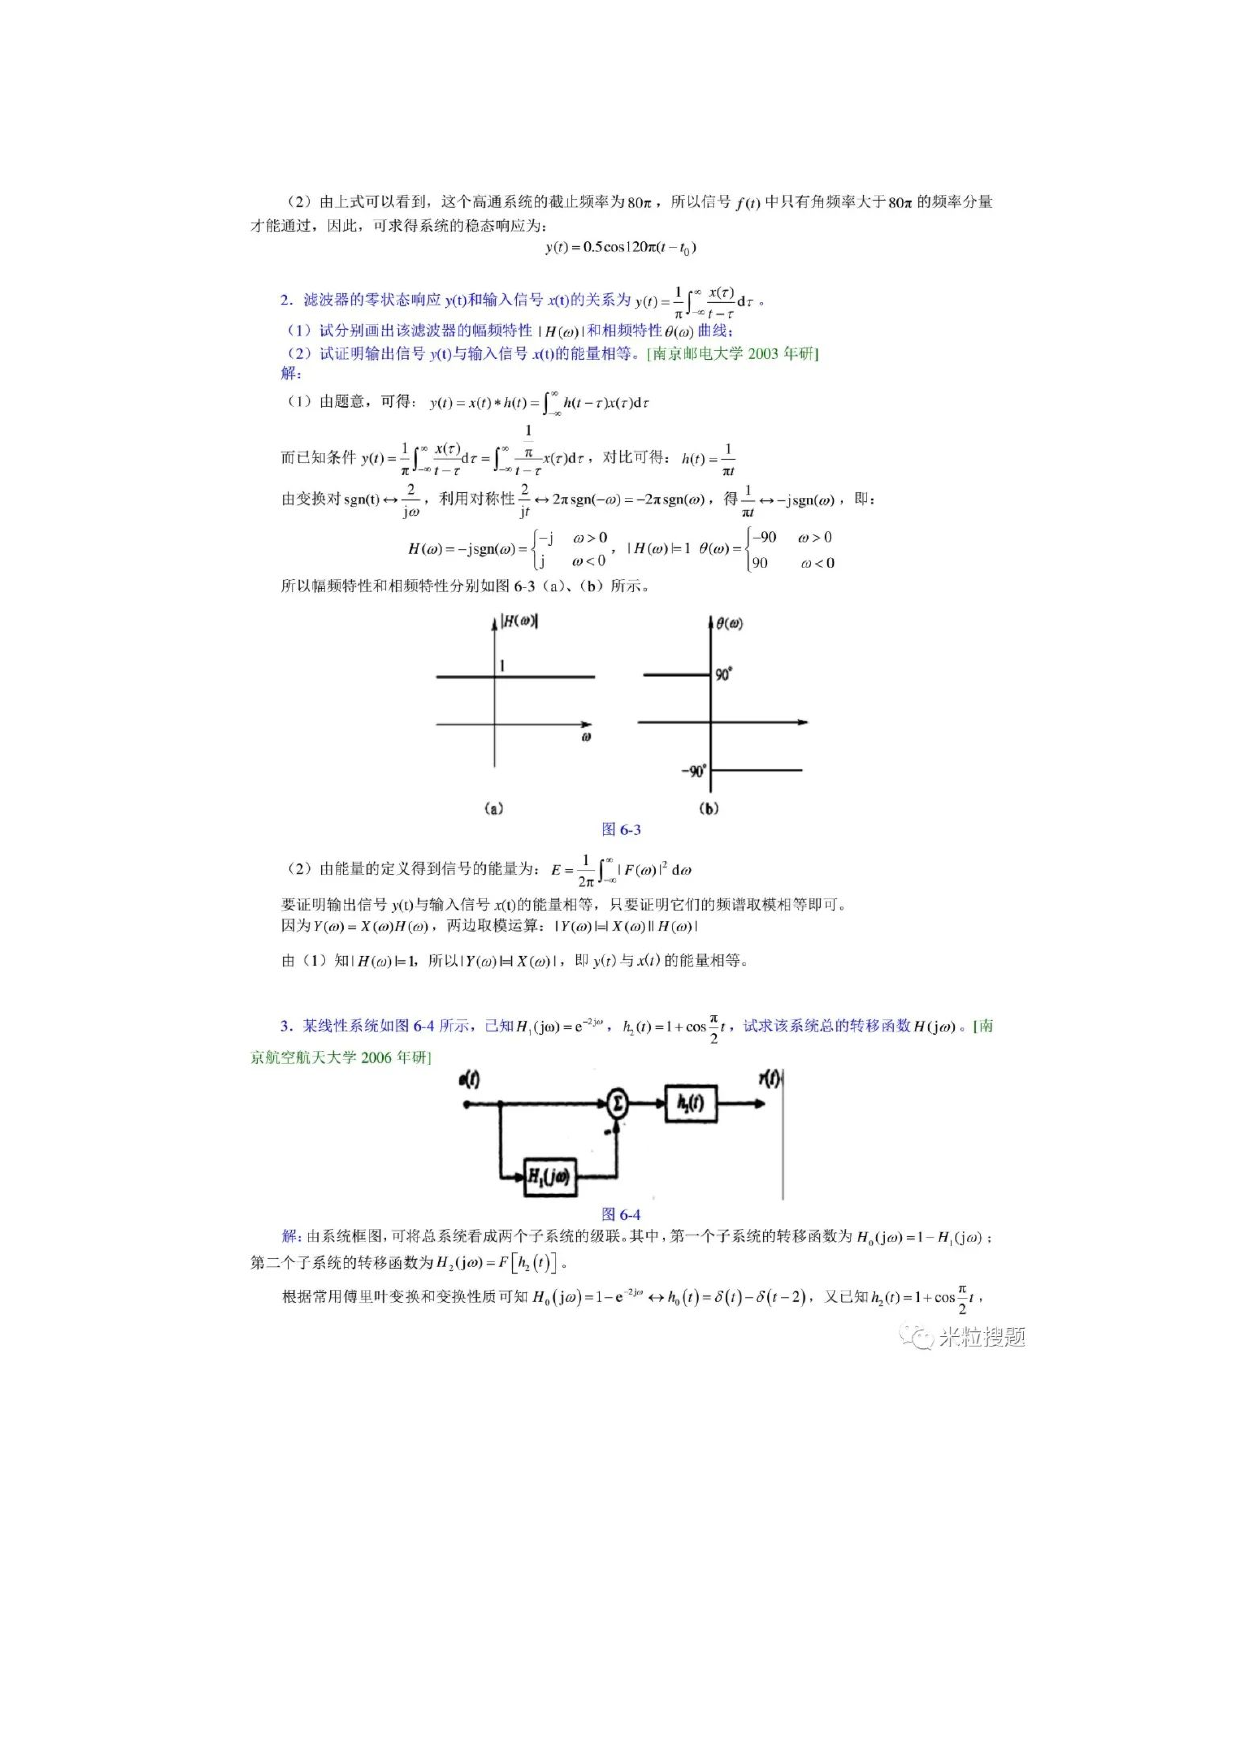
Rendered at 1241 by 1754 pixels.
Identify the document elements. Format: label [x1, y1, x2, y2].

picture [187, 152, 1053, 1375]
